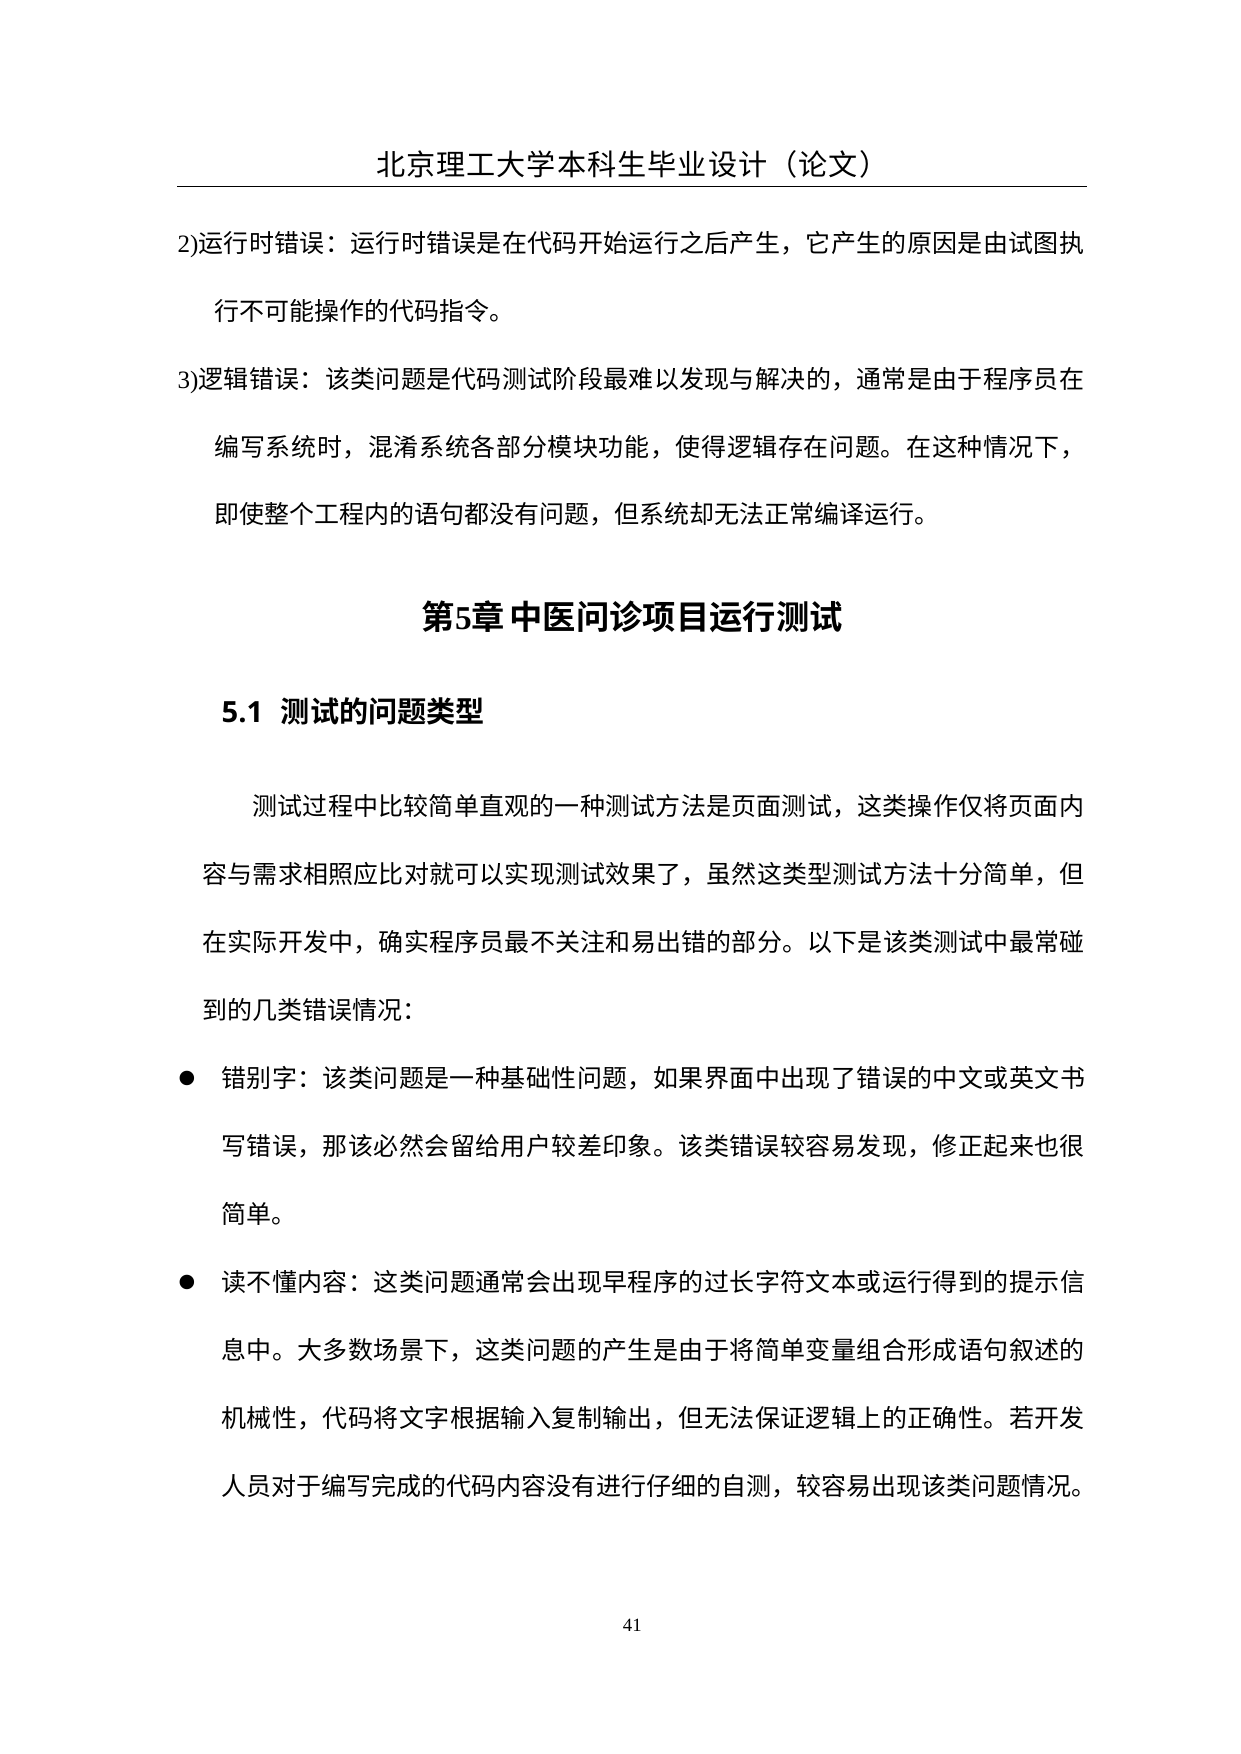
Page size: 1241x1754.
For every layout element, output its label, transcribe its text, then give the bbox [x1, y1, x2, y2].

subtitle 测试的问题类型 [221, 676, 1087, 744]
text 测试过程中比较简单直观的一种测试方法是页面测试，这类操作仅将页面内容与需求相照应比对就可以实现测试效果了，虽然这类型测试方法十分简单，但在实际开发中，确实程序员最不关注和易出错的部分。以下是该类测试中最常碰到的几类错误情况： [202, 771, 1087, 1043]
list 读不懂内容：这类问题通常会出现早程序的过长字符文本或运行得到的提示信息中。大多数场景下，这类问题的产生是由于将简单变量组合形成语句叙述的机械性，代码将文字根据输入复制输出，但无法保证逻辑上的正确性。若开发人员对于编写完成的代码内容没有进行仔细的自测，较容易出现该类问题情况。 [177, 1246, 1087, 1518]
list 错别字：该类问题是一种基础性问题，如果界面中出现了错误的中文或英文书写错误，那该必然会留给用户较差印象。该类错误较容易发现，修正起来也很简单。 [177, 1043, 1087, 1246]
text 3)逻辑错误：该类问题是代码测试阶段最难以发现与解决的，通常是由于程序员在编写系统时，混淆系统各部分模块功能，使得逻辑存在问题。在这种情况下，即使整个工程内的语句都没有问题，但系统却无法正常编译运行。 [177, 343, 1087, 547]
text 2)运行时错误：运行时错误是在代码开始运行之后产生，它产生的原因是由试图执行不可能操作的代码指令。 [177, 207, 1087, 343]
subtitle 中医问诊项目运行测试 [177, 581, 1087, 649]
